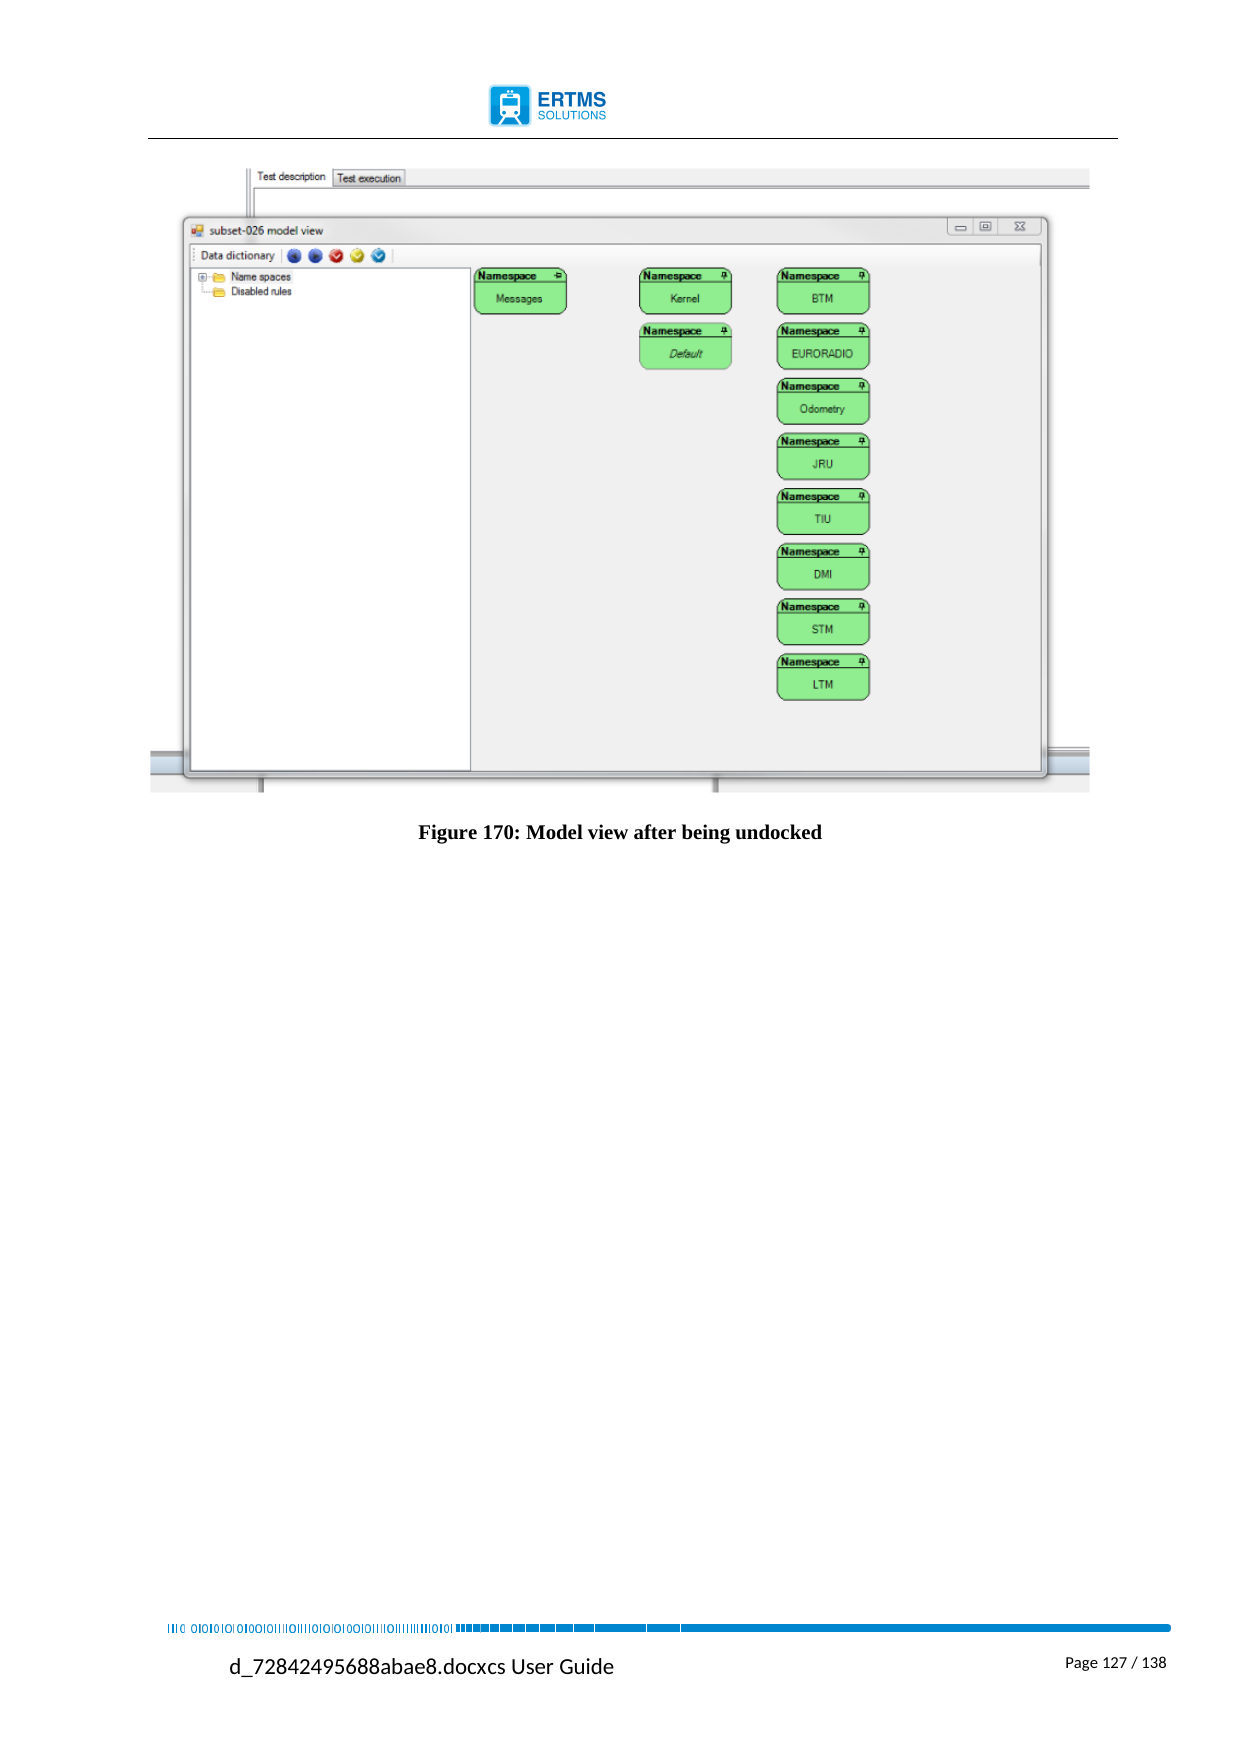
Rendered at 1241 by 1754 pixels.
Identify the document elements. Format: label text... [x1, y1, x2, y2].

text Figure 170: Model view after being undocked [148, 820, 1093, 844]
picture [477, 73, 617, 138]
picture [167, 1624, 1171, 1633]
